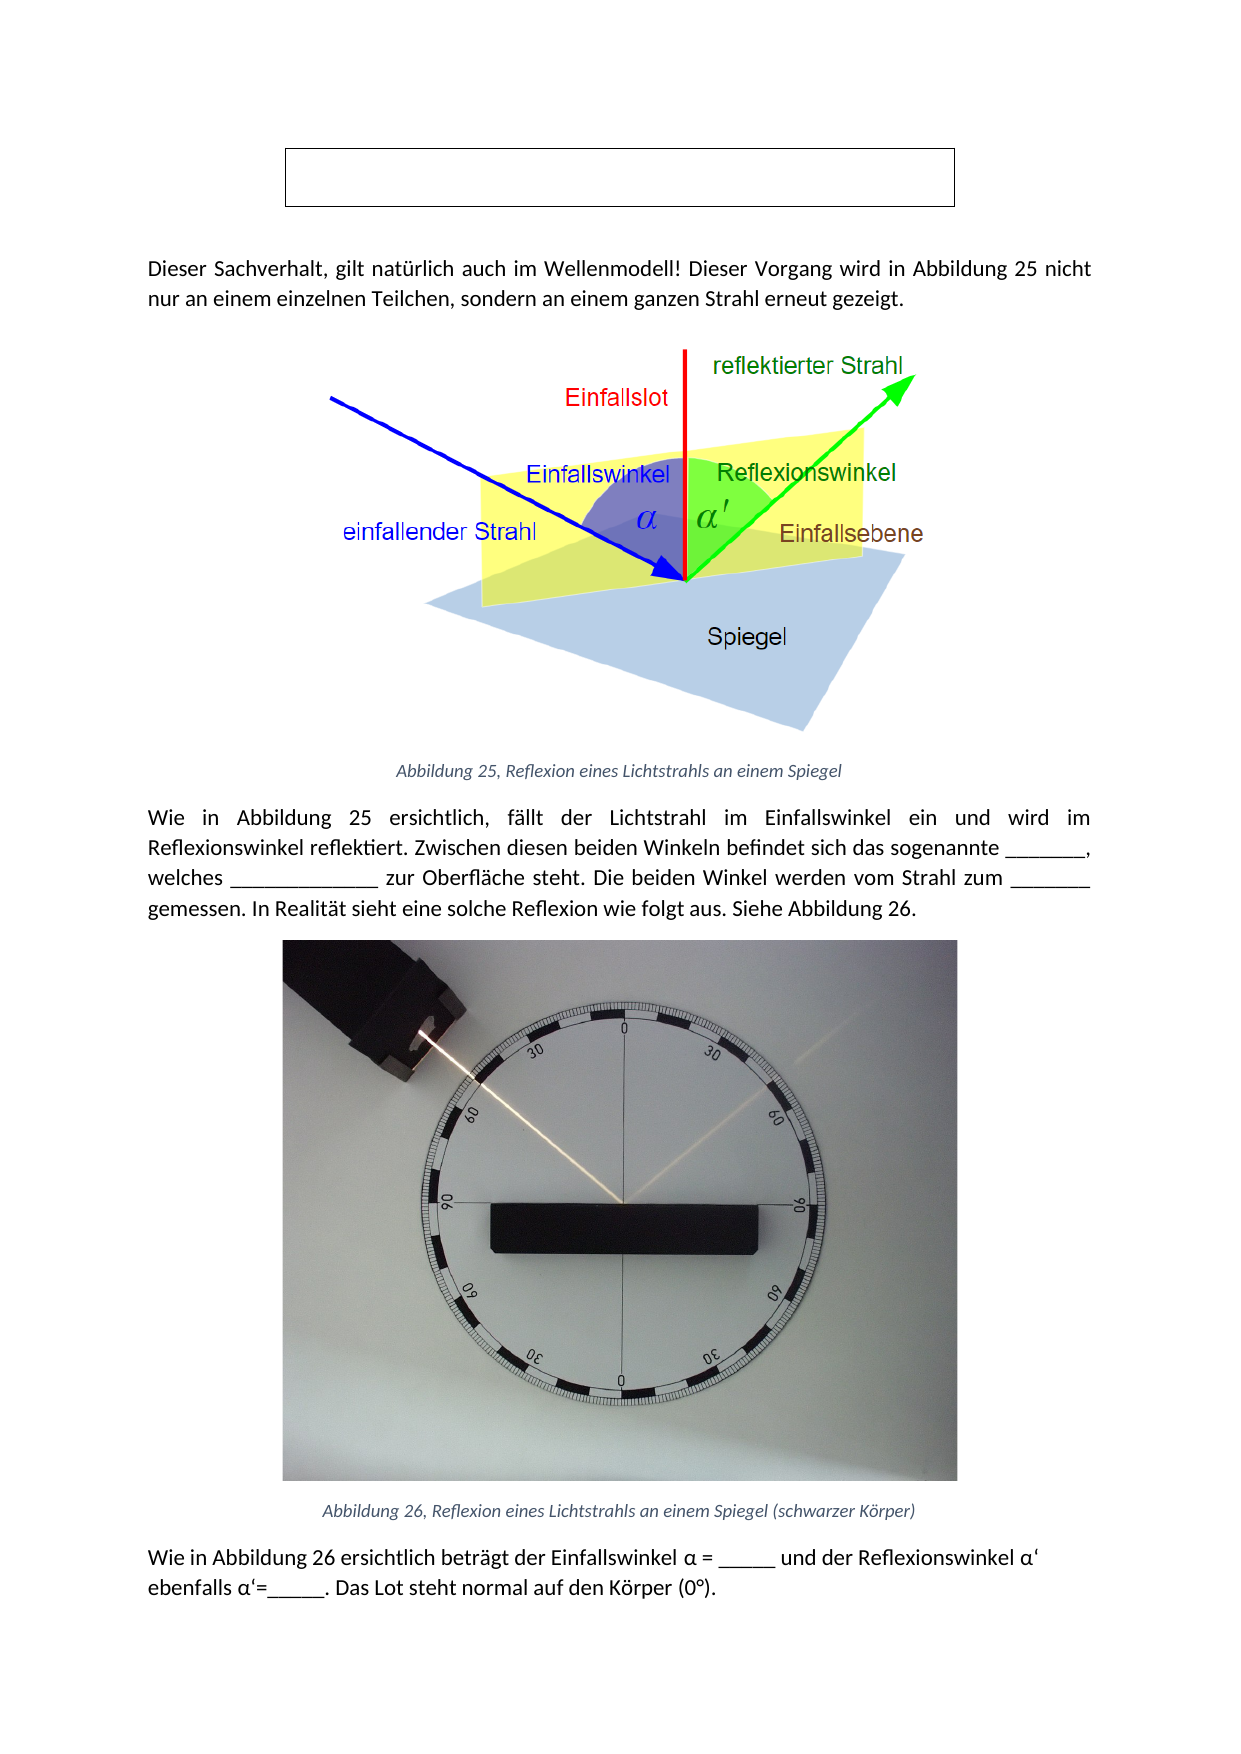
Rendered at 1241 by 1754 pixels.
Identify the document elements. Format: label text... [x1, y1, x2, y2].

picture [282, 940, 958, 1481]
text Abbildung 26, Reflexion eines Lichtstrahls an einem Spiegel (schwarzer Körper) [148, 1499, 1093, 1522]
table_header [286, 149, 954, 206]
picture [315, 331, 975, 741]
text Dieser Sachverhalt, gilt natürlich auch im Wellenmodell! Dieser Vorgang wird in Abbildung 25 nicht nur an einem einzelnen Teilchen, sondern an einem ganzen Strahl erneut gezeigt. [148, 254, 1093, 312]
text Abbildung 25, Reflexion eines Lichtstrahls an einem Spiegel [148, 759, 1093, 782]
text Wie in Abbildung 25 ersichtlich, fällt der Lichtstrahl im Einfallswinkel ein und wird im Reflexionswinkel reflektiert. Zwischen diesen beiden Winkeln befindet sich das sogenannte _______, welches _____________ zur Oberfläche steht. Die beiden Winkel werden vom Strahl zum _______ gemessen. In Realität sieht eine solche Reflexion wie folgt aus. Siehe Abbildung 26. [148, 803, 1093, 922]
text Wie in Abbildung 26 ersichtlich beträgt der Einfallswinkel α = _____ und der Reflexionswinkel α‘ ebenfalls α‘=_____. Das Lot steht normal auf den Körper (0°). [148, 1543, 1093, 1601]
